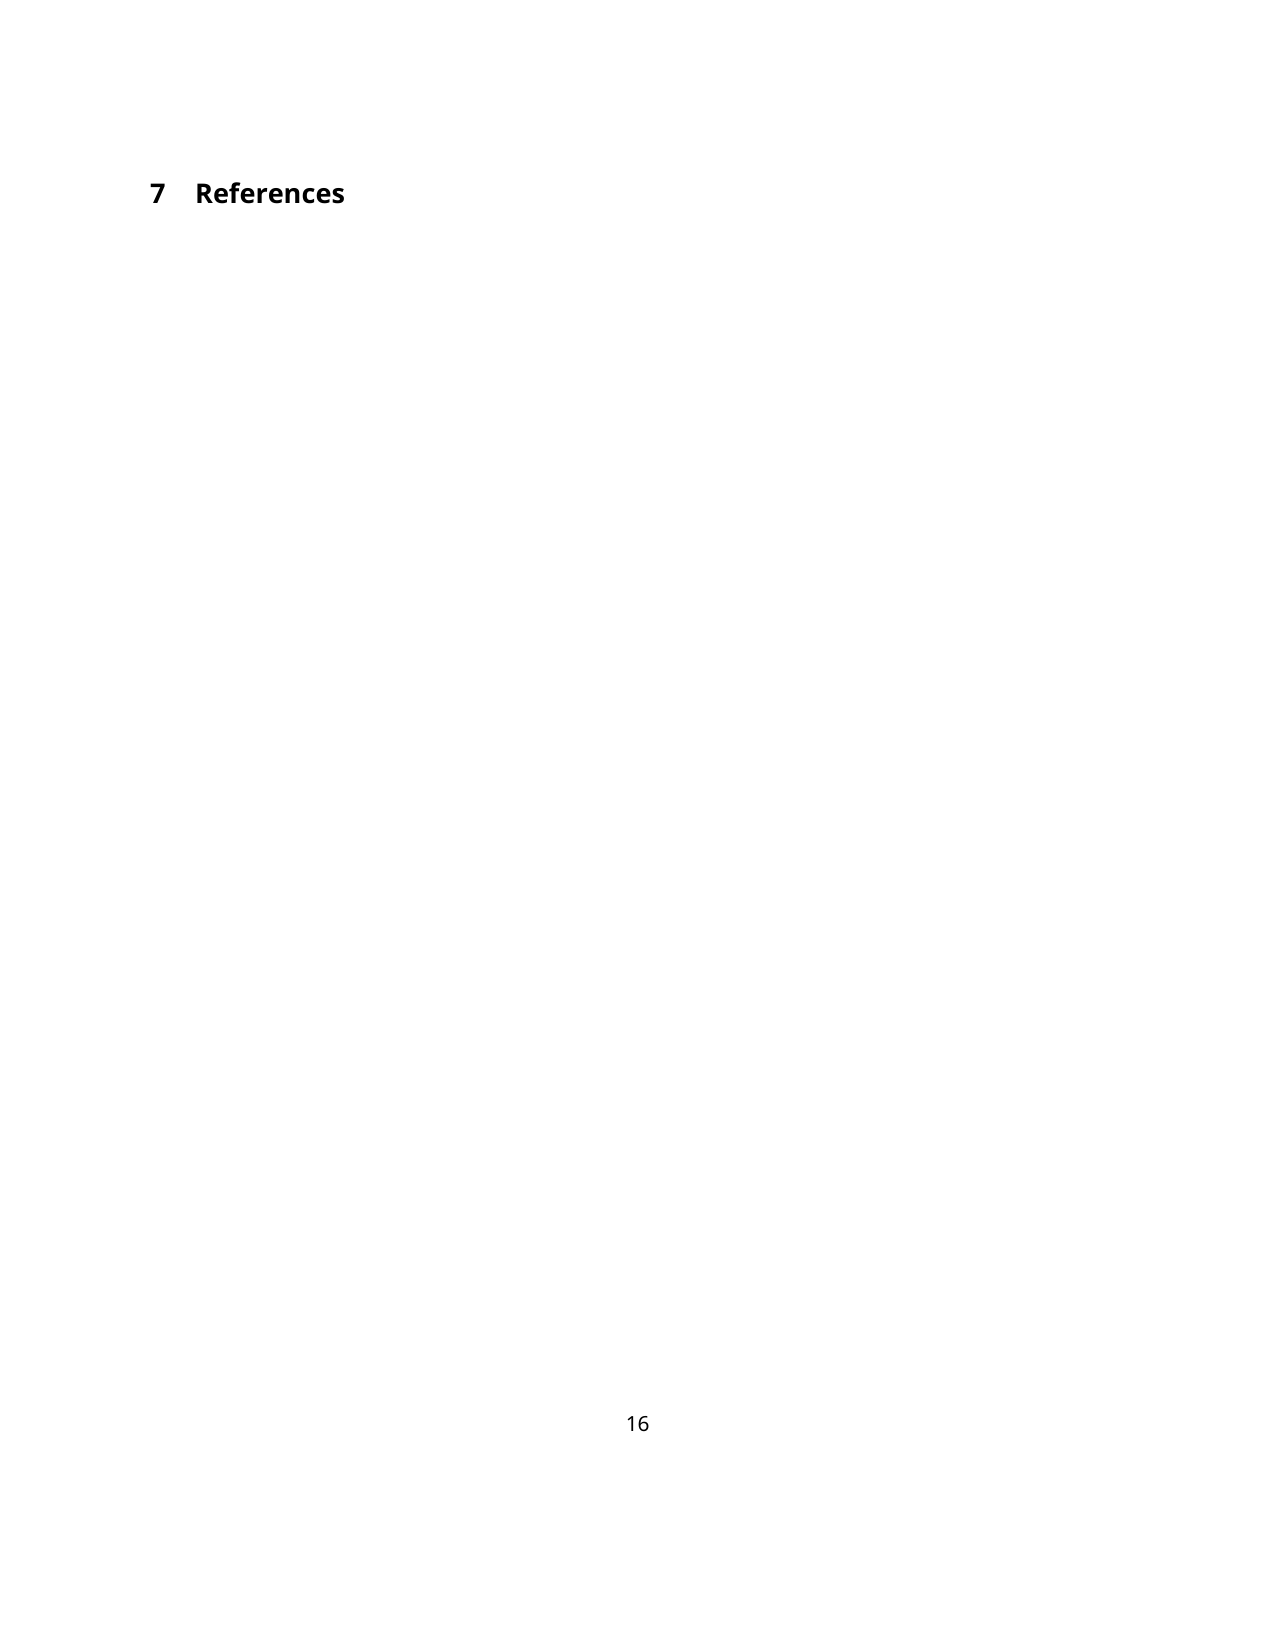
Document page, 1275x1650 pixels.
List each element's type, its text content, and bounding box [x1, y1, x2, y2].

subtitle References [150, 175, 1125, 212]
